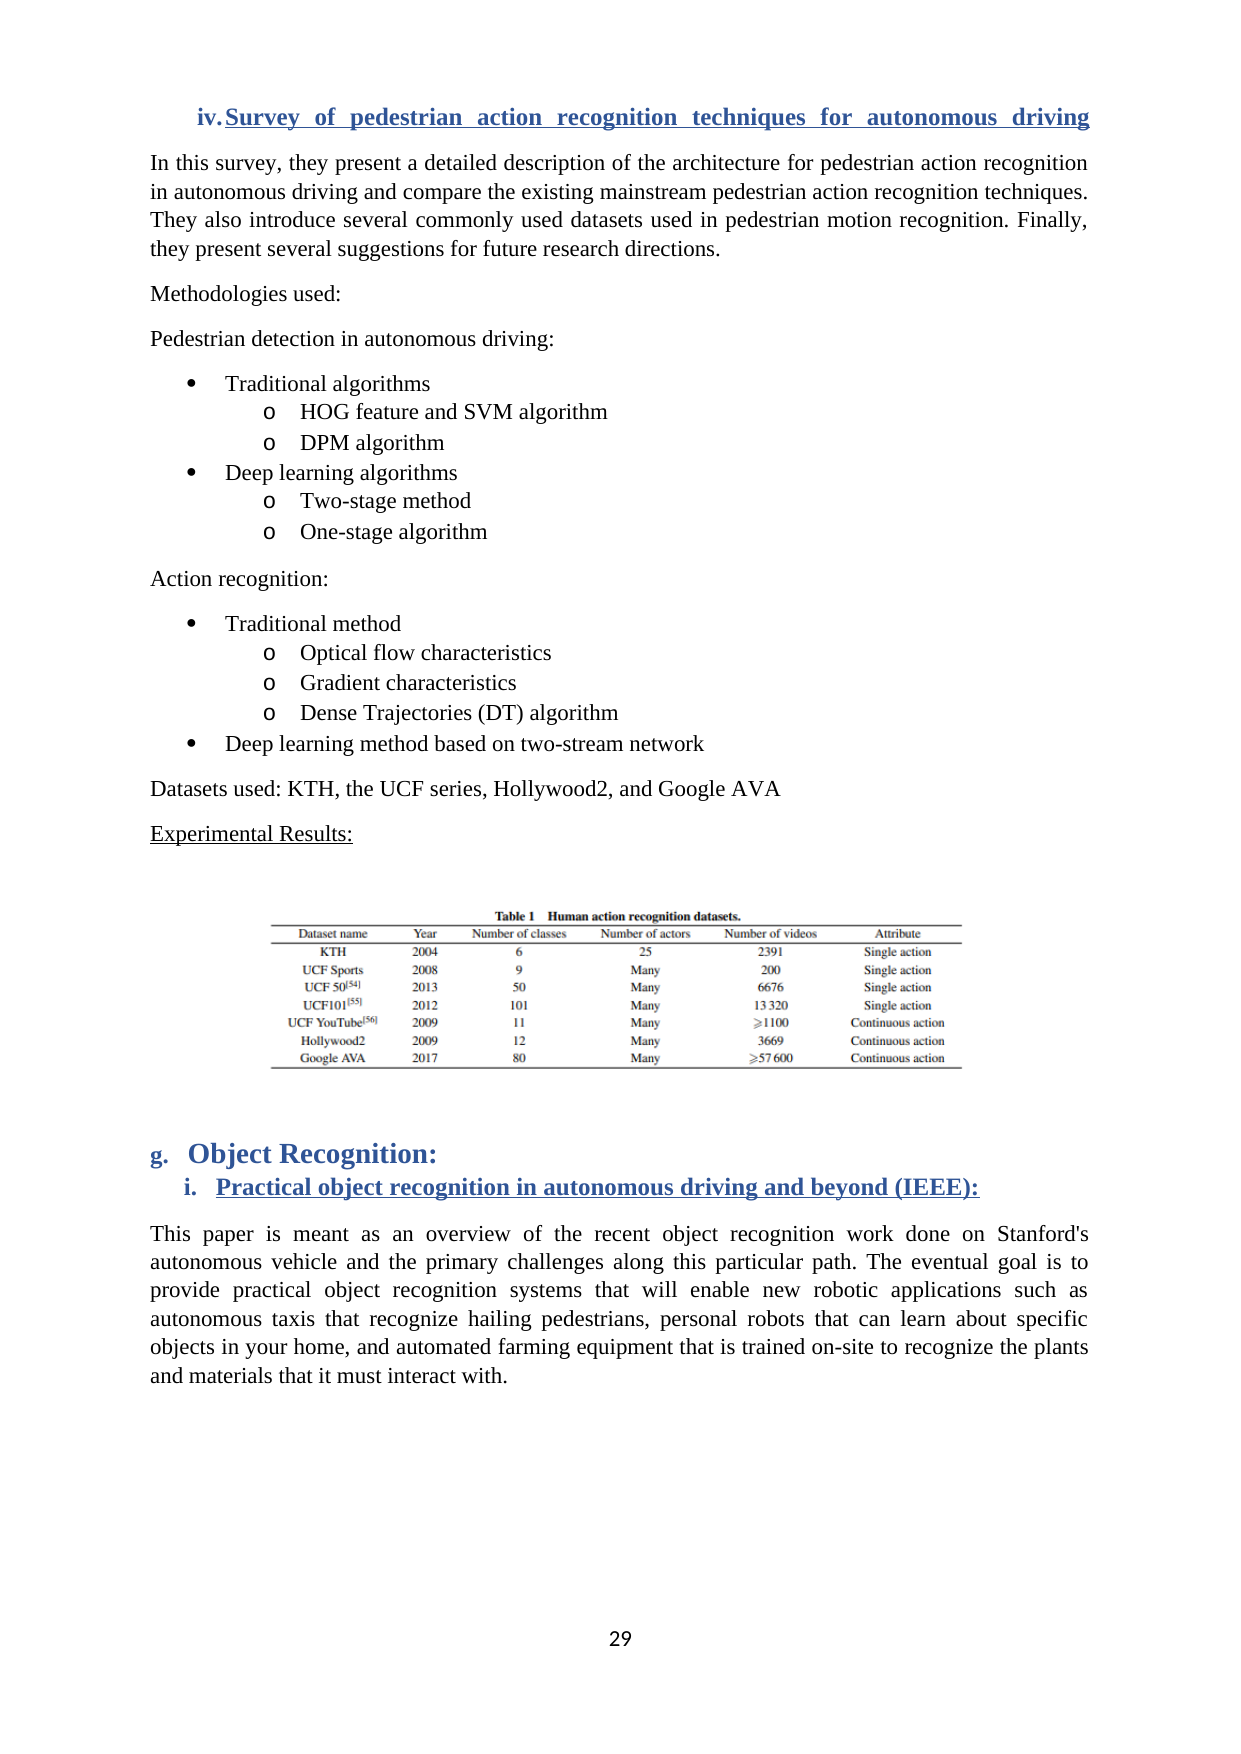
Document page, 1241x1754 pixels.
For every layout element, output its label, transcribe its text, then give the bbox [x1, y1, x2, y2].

text Experimental Results: [150, 820, 1090, 846]
text Pedestrian detection in autonomous driving: [150, 325, 1090, 351]
list One-stage algorithm [262, 518, 1090, 546]
picture [250, 898, 991, 1074]
list Practical object recognition in autonomous driving and beyond (IEEE): [197, 1172, 1090, 1201]
list Traditional method [187, 610, 1090, 637]
list Two-stage method [262, 488, 1090, 516]
text Methodologies used: [150, 280, 1090, 306]
list Dense Trajectories (DT) algorithm [262, 699, 1090, 728]
list Deep learning algorithms [187, 459, 1090, 486]
list Traditional algorithms [187, 370, 1090, 396]
text Action recognition: [150, 565, 1090, 591]
list Deep learning method based on two-stream network [187, 730, 1090, 756]
text In this survey, they present a detailed description of the architecture for pedestrian action recognition in autonomous driving and compare the existing mainstream pedestrian action recognition techniques. They also introduce several commonly used datasets used in pedestrian motion recognition. Finally, they present several suggestions for future research directions. [150, 149, 1090, 261]
list Optical flow characteristics [262, 639, 1090, 667]
text Datasets used: KTH, the UCF series, Hollywood2, and Google AVA [150, 775, 1090, 801]
list Survey of pedestrian action recognition techniques for autonomous driving (IEEE): [197, 102, 1090, 130]
list Gradient characteristics [262, 669, 1090, 697]
list DPM algorithm [262, 429, 1090, 457]
list HOG feature and SVM algorithm [262, 398, 1090, 427]
list Object Recognition: [150, 1136, 1090, 1169]
text This paper is meant as an overview of the recent object recognition work done on Stanford's autonomous vehicle and the primary challenges along this particular path. The eventual goal is to provide practical object recognition systems that will enable new robotic applications such as autonomous taxis that recognize hailing pedestrians, personal robots that can learn about specific objects in your home, and automated farming equipment that is trained on-site to recognize the plants and materials that it must interact with. [150, 1220, 1090, 1388]
